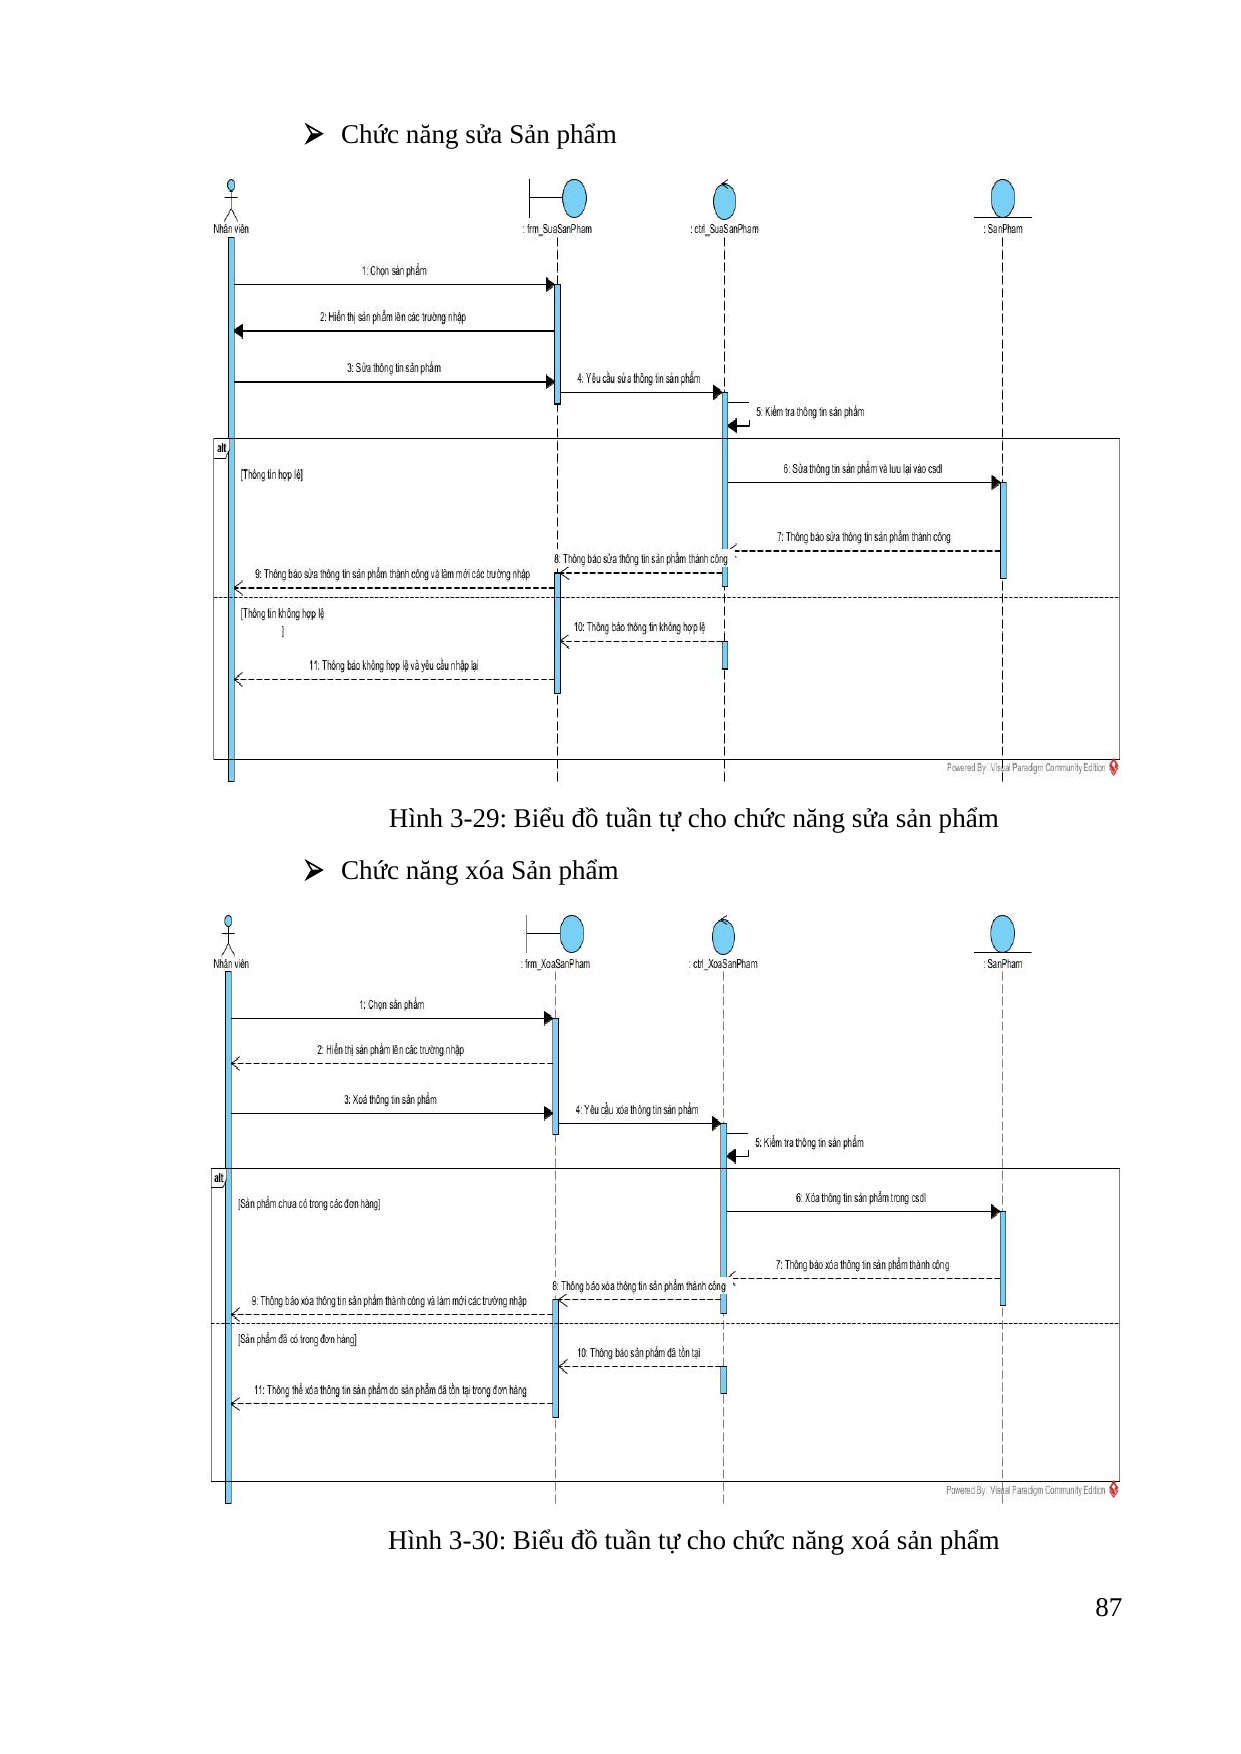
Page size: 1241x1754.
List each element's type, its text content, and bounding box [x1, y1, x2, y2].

list Chức năng xóa Sản phẩm [303, 854, 1122, 886]
list Chức năng sửa Sản phẩm [303, 118, 1122, 149]
picture [206, 913, 1122, 1509]
picture [206, 177, 1122, 787]
